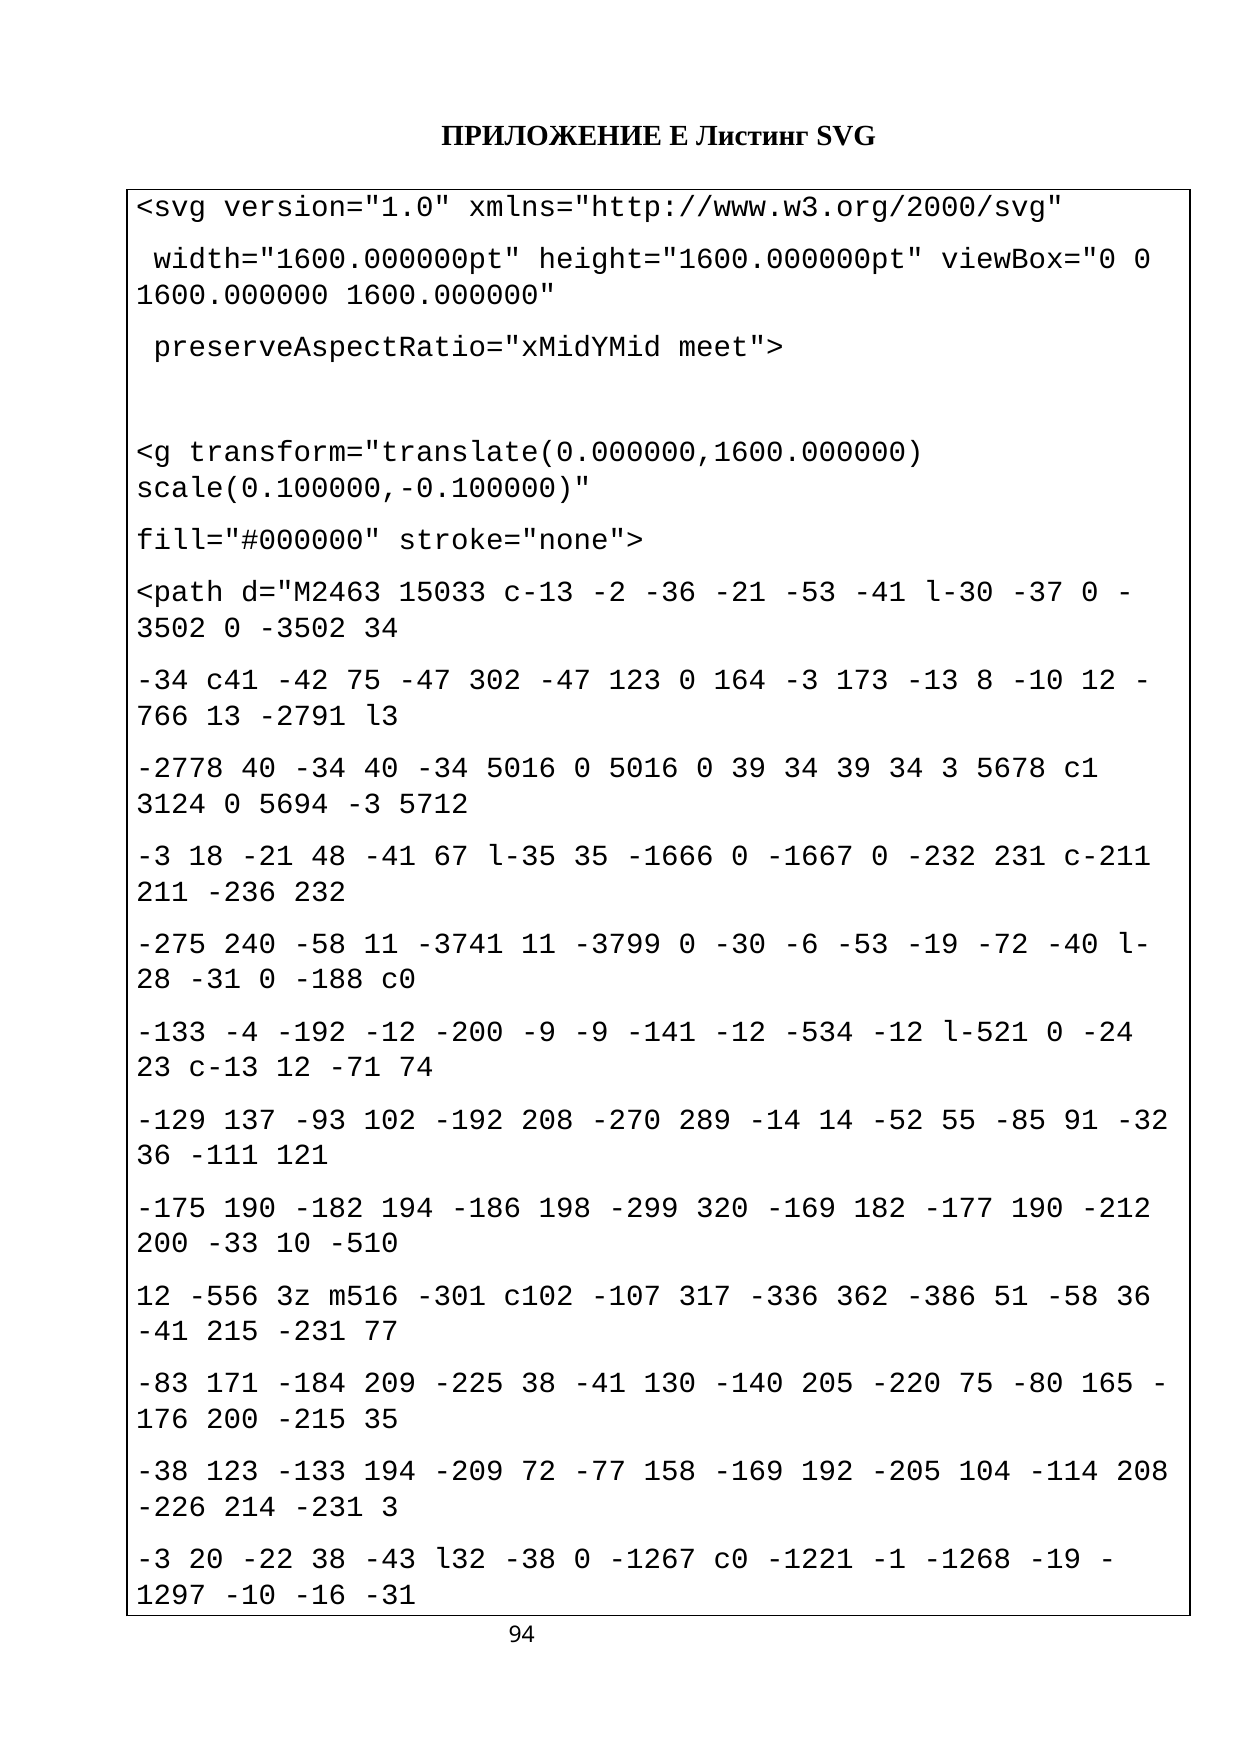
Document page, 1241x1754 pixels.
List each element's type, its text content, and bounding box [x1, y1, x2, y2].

text -34 c41 -42 75 -47 302 -47 123 0 164 -3 173 -13 8 -10 12 -766 13 -2791 l3 [128, 662, 1189, 734]
text preserveAspectRatio="xMidYMid meet"> [128, 329, 1189, 366]
text -175 190 -182 194 -186 198 -299 320 -169 182 -177 190 -212 200 -33 10 -510 [128, 1189, 1189, 1261]
text -133 -4 -192 -12 -200 -9 -9 -141 -12 -534 -12 l-521 0 -24 23 c-13 12 -71 74 [128, 1014, 1189, 1086]
text ПРИЛОЖЕНИЕ Е Листинг SVG [136, 118, 1181, 152]
text -129 137 -93 102 -192 208 -270 289 -14 14 -52 55 -85 91 -32 36 -111 121 [128, 1102, 1189, 1173]
text -3 18 -21 48 -41 67 l-35 35 -1666 0 -1667 0 -232 231 c-211 211 -236 232 [128, 838, 1189, 910]
text <svg version="1.0" xmlns="http://www.w3.org/2000/svg" [128, 190, 1189, 225]
text 12 -556 3z m516 -301 c102 -107 317 -336 362 -386 51 -58 36 -41 215 -231 77 [128, 1277, 1189, 1349]
text width="1600.000000pt" height="1600.000000pt" viewBox="0 0 1600.000000 1600.000000" [128, 241, 1189, 313]
text -3 20 -22 38 -43 l32 -38 0 -1267 c0 -1221 -1 -1268 -19 -1297 -10 -16 -31 [128, 1541, 1189, 1615]
text -2778 40 -34 40 -34 5016 0 5016 0 39 34 39 34 3 5678 c1 3124 0 5694 -3 5712 [128, 750, 1189, 822]
text -275 240 -58 11 -3741 11 -3799 0 -30 -6 -53 -19 -72 -40 l-28 -31 0 -188 c0 [128, 926, 1189, 998]
text <g transform="translate(0.000000,1600.000000) scale(0.100000,-0.100000)" [128, 434, 1189, 506]
text -83 171 -184 209 -225 38 -41 130 -140 205 -220 75 -80 165 -176 200 -215 35 [128, 1365, 1189, 1437]
text <path d="M2463 15033 c-13 -2 -36 -21 -53 -41 l-30 -37 0 -3502 0 -3502 34 [128, 574, 1189, 646]
text fill="#000000" stroke="none"> [128, 522, 1189, 558]
text -38 123 -133 194 -209 72 -77 158 -169 192 -205 104 -114 208 -226 214 -231 3 [128, 1453, 1189, 1525]
